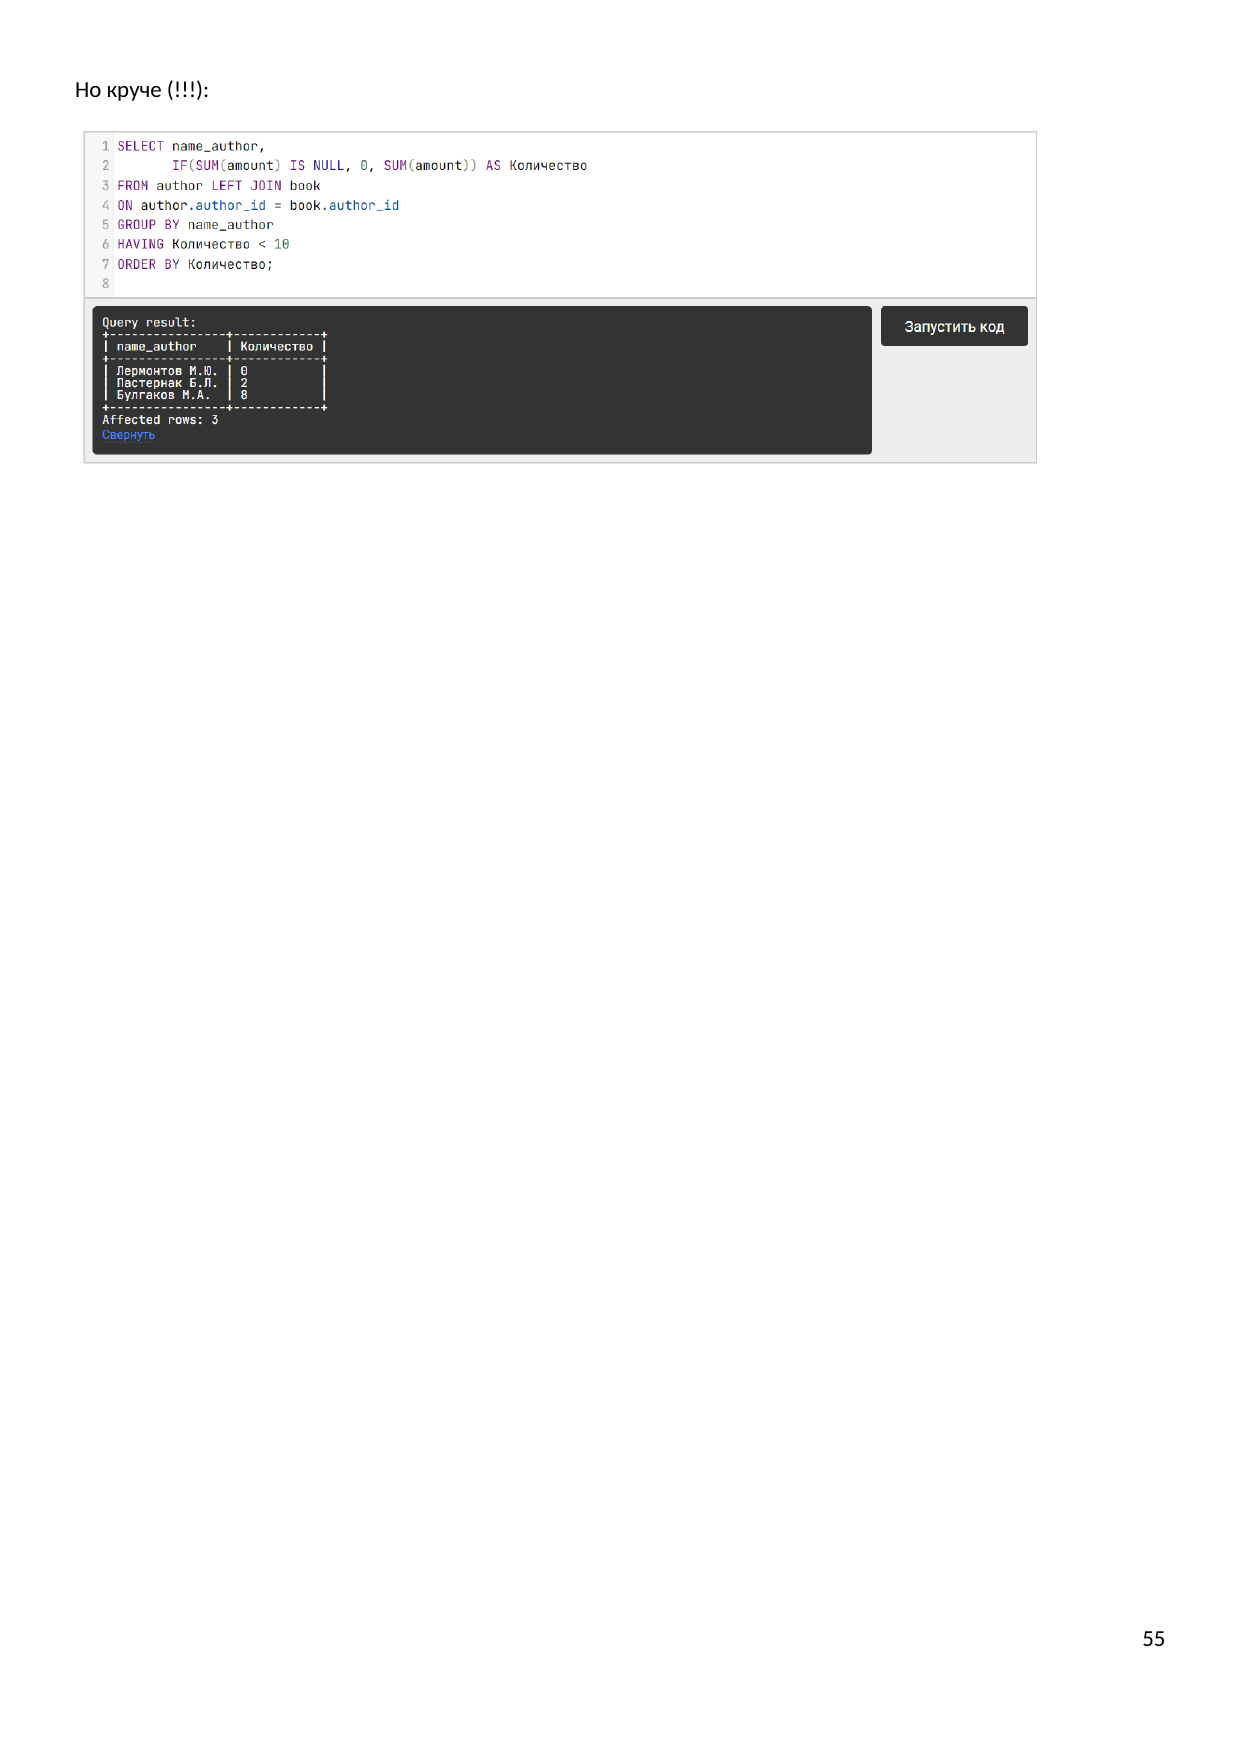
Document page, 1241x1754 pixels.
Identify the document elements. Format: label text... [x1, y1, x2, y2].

picture [75, 121, 1048, 469]
text Но круче (!!!): [75, 75, 1165, 103]
